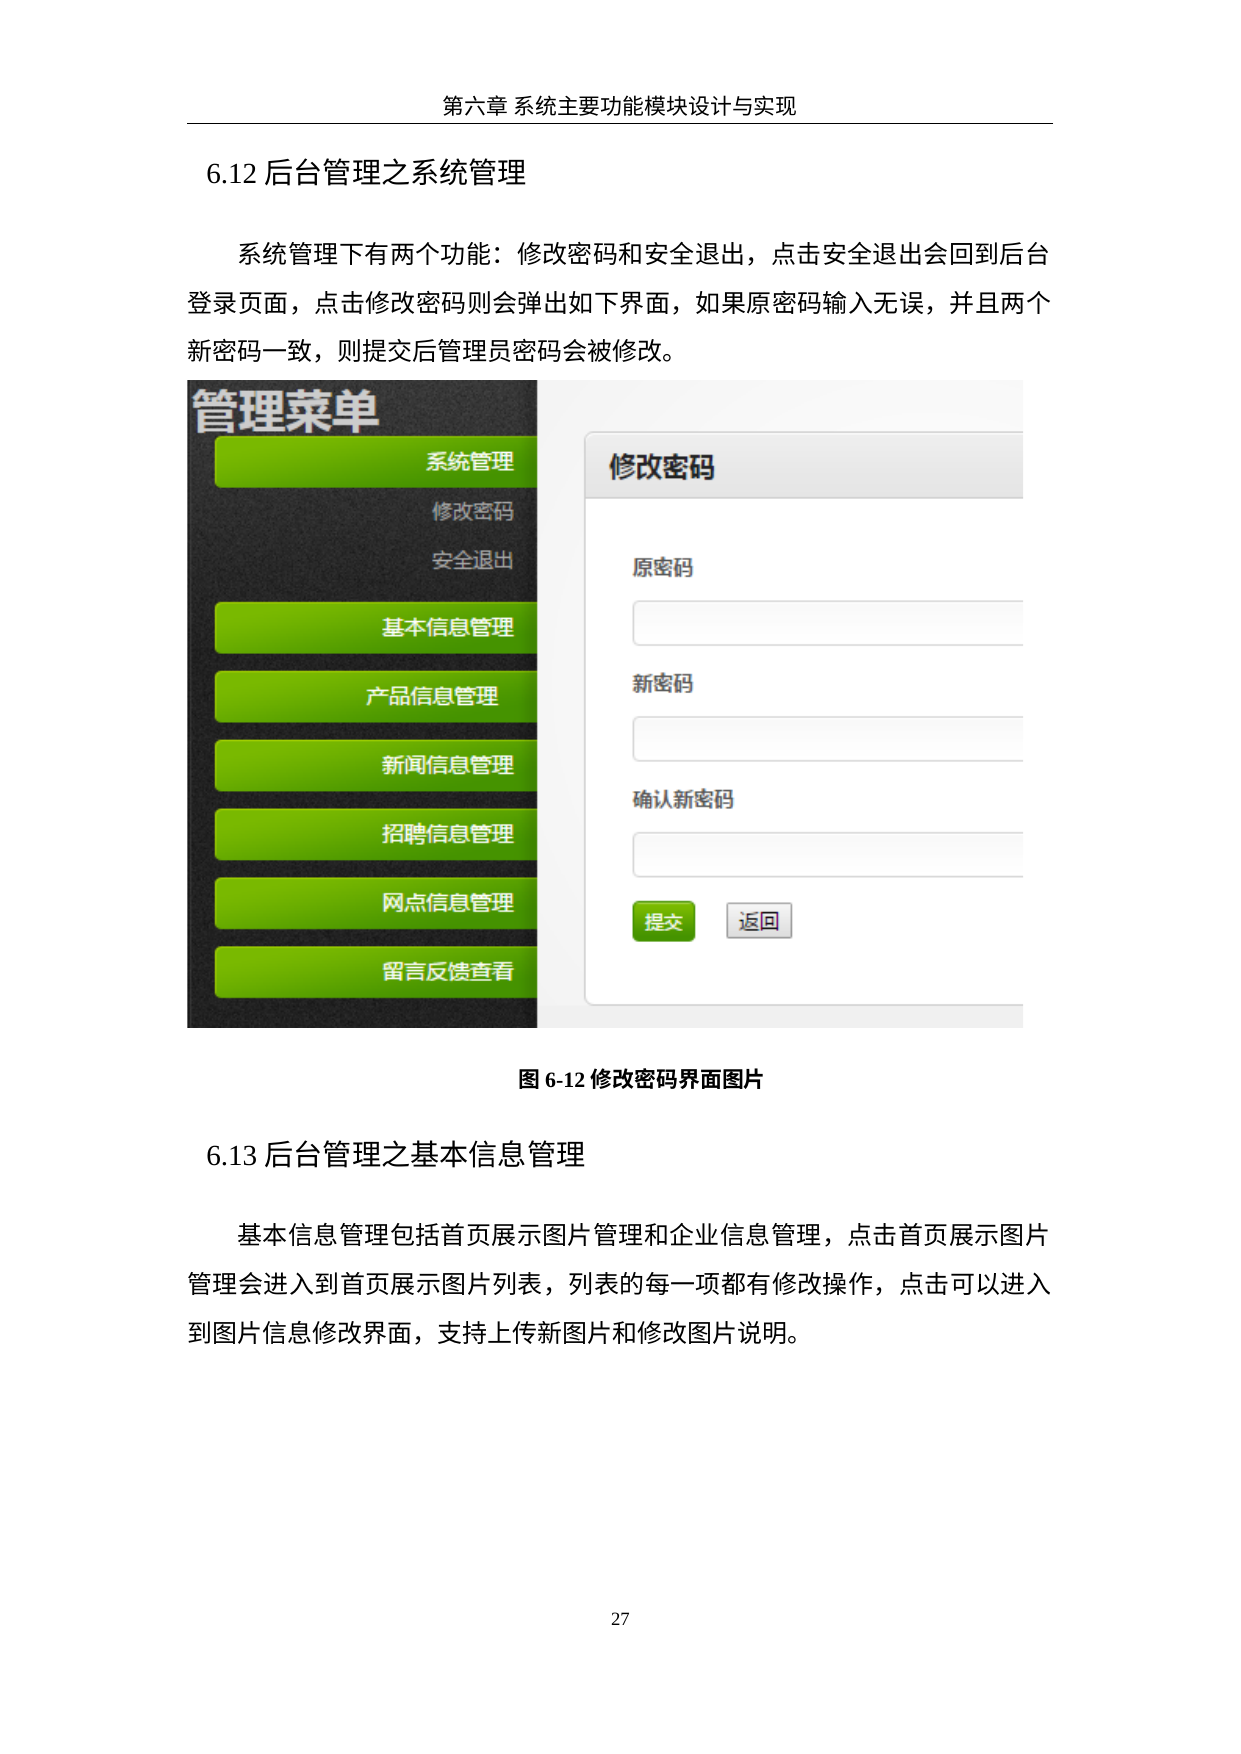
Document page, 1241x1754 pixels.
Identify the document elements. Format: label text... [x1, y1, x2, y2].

text 系统管理下有两个功能：修改密码和安全退出，点击安全退出会回到后台登录页面，点击修改密码则会弹出如下界面，如果原密码输入无误，并且两个新密码一致，则提交后管理员密码会被修改。 [187, 234, 1053, 368]
text 图6-12 修改密码界面图片 [187, 1062, 1053, 1093]
picture [187, 380, 1024, 1028]
subtitle 6.12 后台管理之系统管理 [206, 150, 1053, 192]
subtitle 6.13 后台管理之基本信息管理 [206, 1131, 1053, 1174]
text 基本信息管理包括首页展示图片管理和企业信息管理，点击首页展示图片管理会进入到首页展示图片列表，列表的每一项都有修改操作，点击可以进入到图片信息修改界面，支持上传新图片和修改图片说明。 [187, 1216, 1053, 1349]
